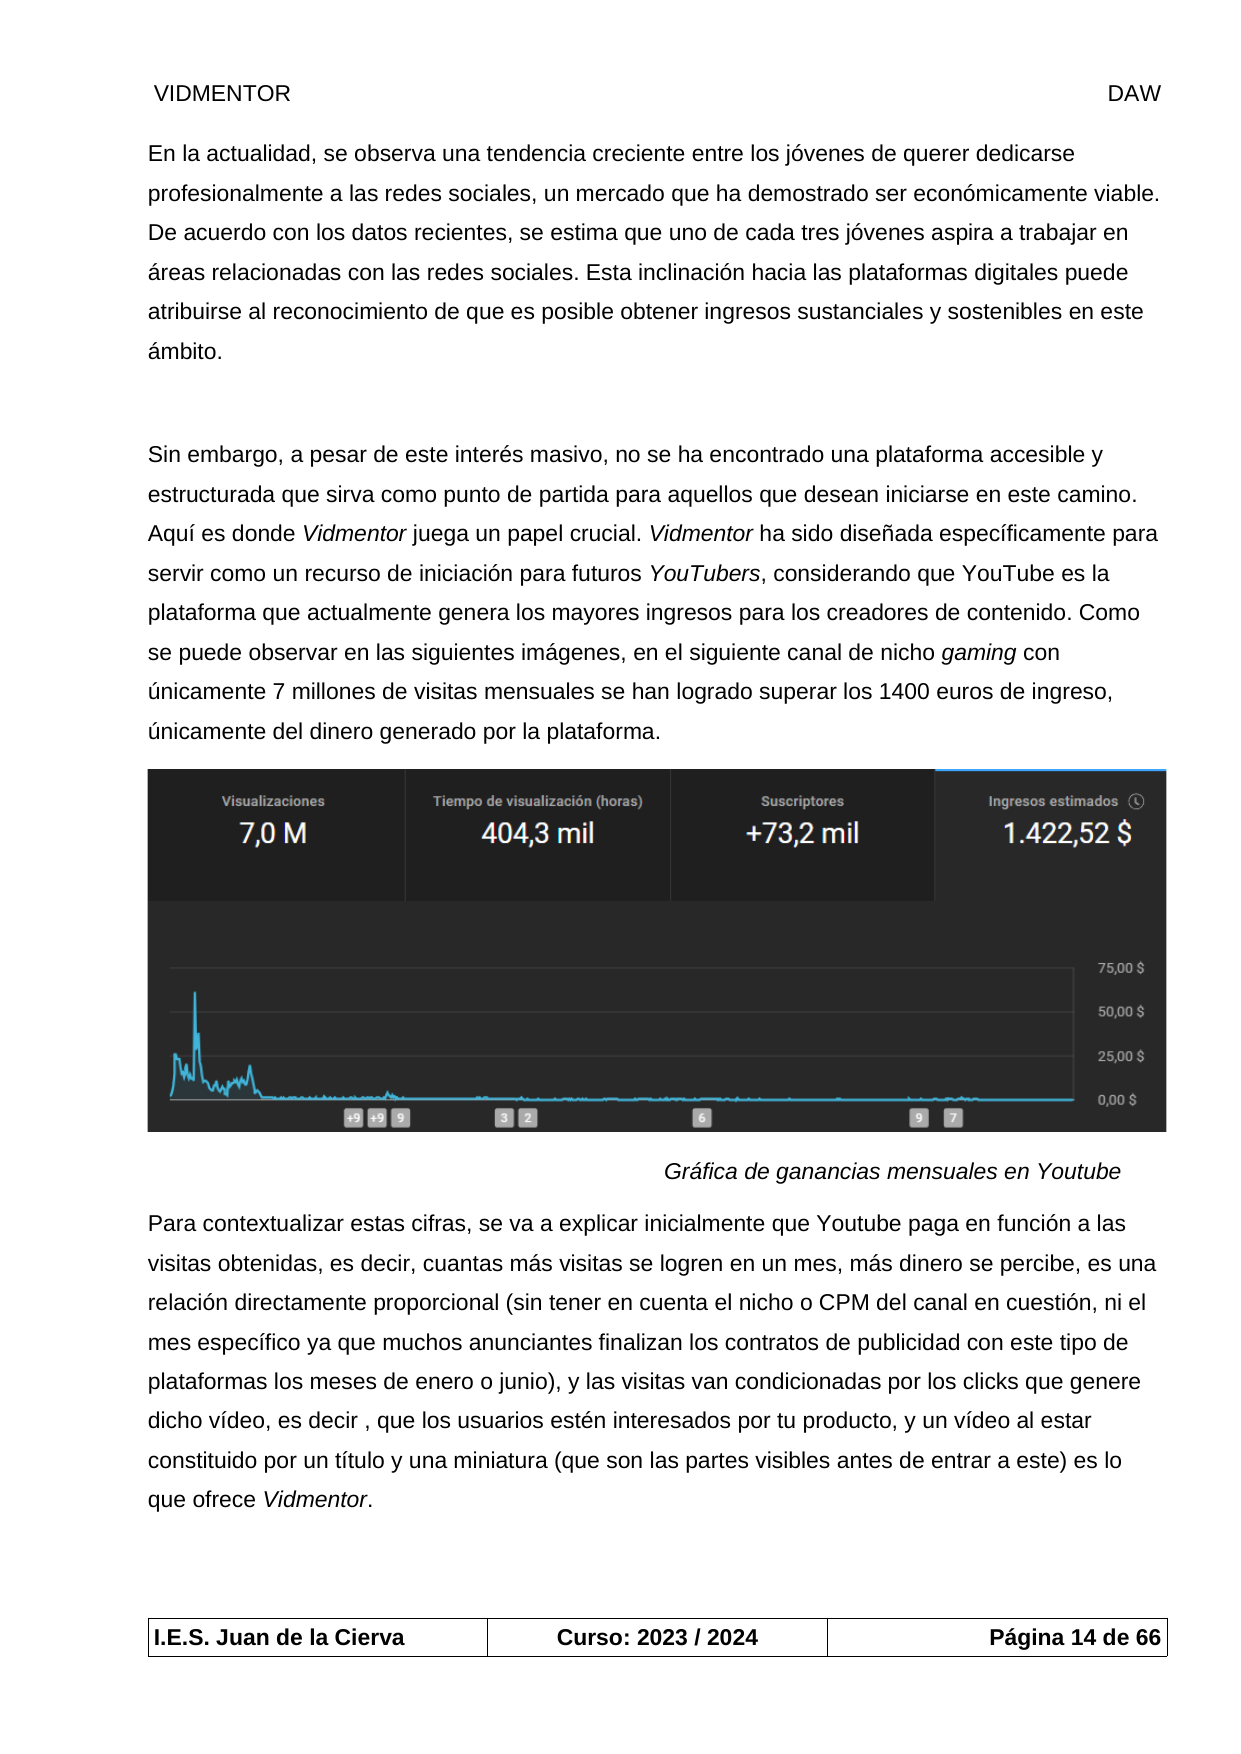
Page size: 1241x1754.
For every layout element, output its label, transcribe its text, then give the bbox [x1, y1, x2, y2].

text Gráfica de ganancias mensuales en Youtube [664, 1158, 1167, 1184]
text Sin embargo, a pesar de este interés masivo, no se ha encontrado una plataforma accesible y estructurada que sirva como punto de partida para aquellos que desean iniciarse en este camino. Aquí es donde Vidmentor juega un papel crucial. Vidmentor ha sido diseñada específicamente para servir como un recurso de iniciación para futuros YouTubers, considerando que YouTube es la plataforma que actualmente genera los mayores ingresos para los creadores de contenido. Como se puede observar en las siguientes imágenes, en el siguiente canal de nicho gaming con únicamente 7 millones de visitas mensuales se han logrado superar los 1400 euros de ingreso, únicamente del dinero generado por la plataforma. [148, 441, 1167, 744]
picture [147, 769, 1167, 1132]
text En la actualidad, se observa una tendencia creciente entre los jóvenes de querer dedicarse profesionalmente a las redes sociales, un mercado que ha demostrado ser económicamente viable. De acuerdo con los datos recientes, se estima que uno de cada tres jóvenes aspira a trabajar en áreas relacionadas con las redes sociales. Esta inclinación hacia las plataformas digitales puede atribuirse al reconocimiento de que es posible obtener ingresos sustanciales y sostenibles en este ámbito. [148, 140, 1167, 364]
text Para contextualizar estas cifras, se va a explicar inicialmente que Youtube paga en función a las visitas obtenidas, es decir, cuantas más visitas se logren en un mes, más dinero se percibe, es una relación directamente proporcional (sin tener en cuenta el nicho o CPM del canal en cuestión, ni el mes específico ya que muchos anunciantes finalizan los contratos de publicidad con este tipo de plataformas los meses de enero o junio), y las visitas van condicionadas por los clicks que genere dicho vídeo, es decir , que los usuarios estén interesados por tu producto, y un vídeo al estar constituido por un título y una miniatura (que son las partes visibles antes de entrar a este) es lo que ofrece Vidmentor. [148, 1210, 1167, 1513]
